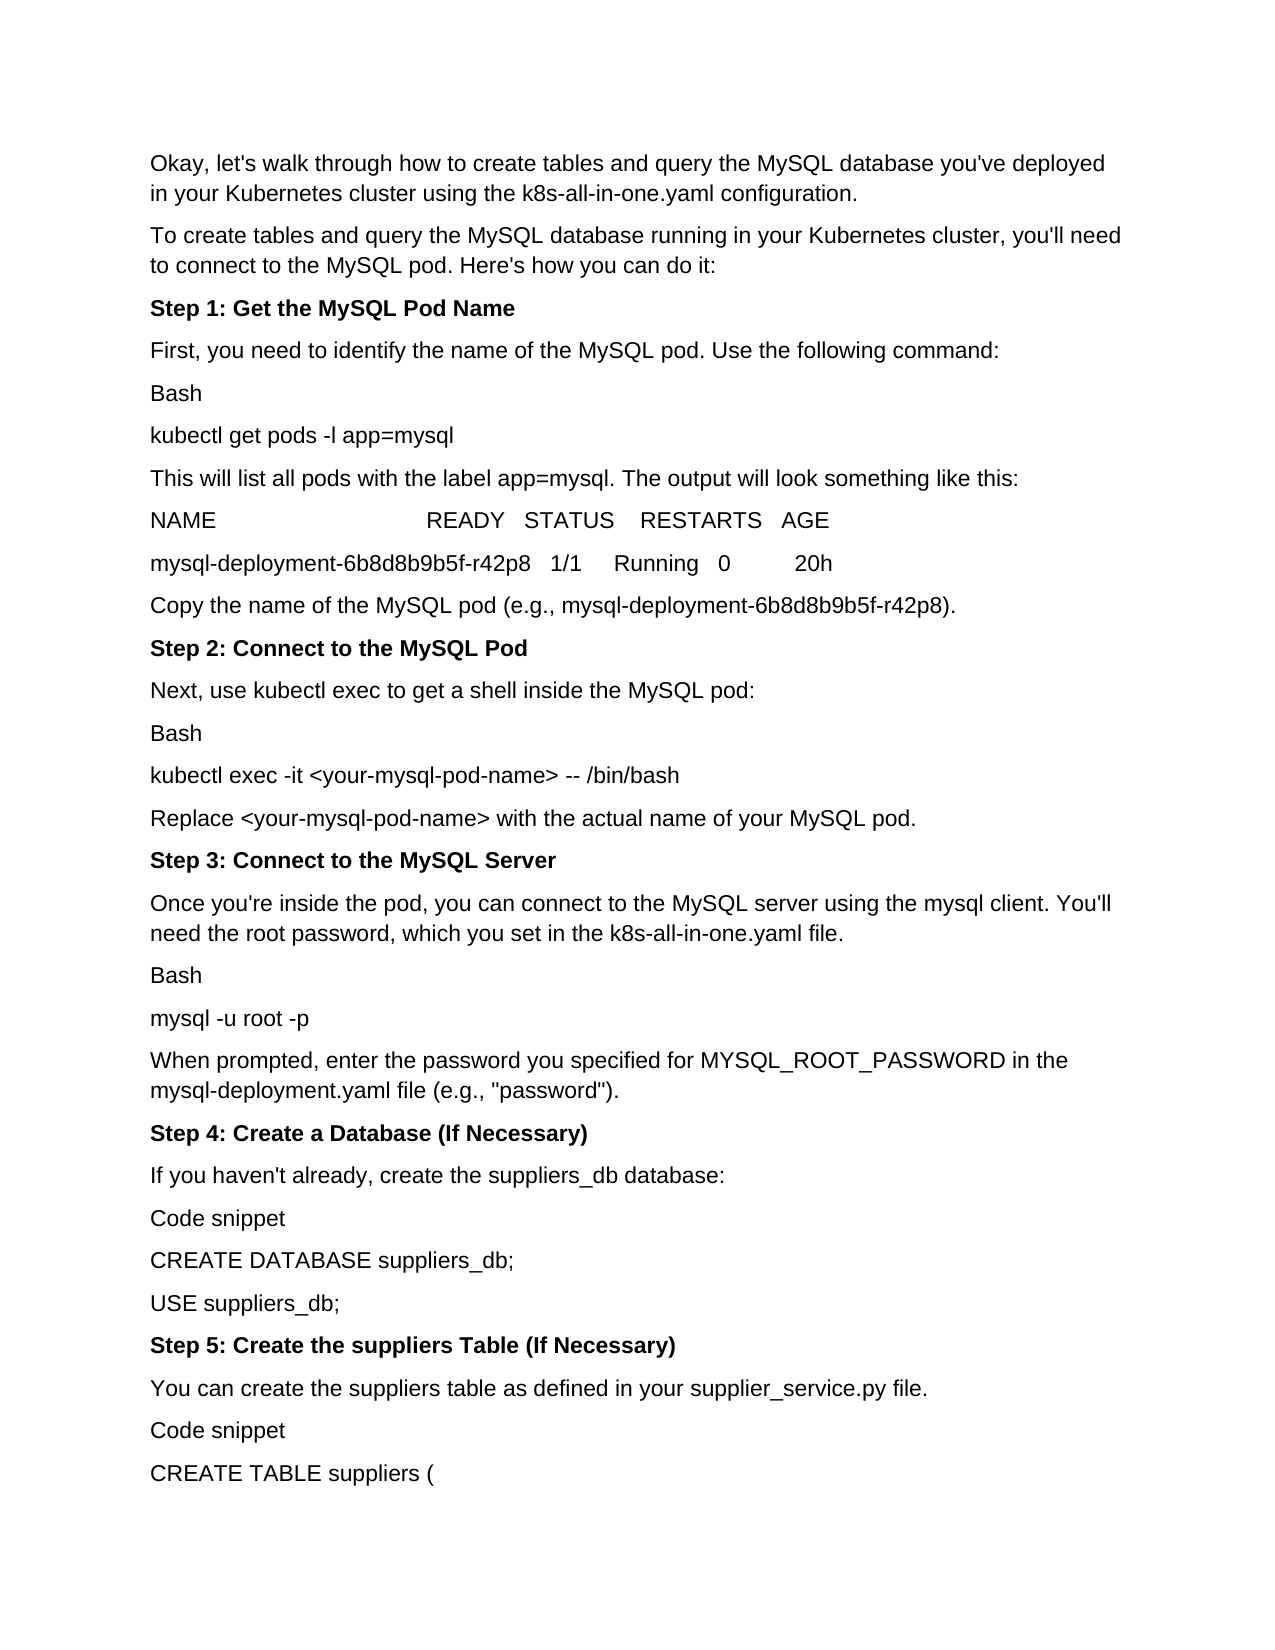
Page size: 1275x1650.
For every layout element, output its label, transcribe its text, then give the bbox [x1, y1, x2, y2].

text kubectl exec -it <your-mysql-pod-name> -- /bin/bash [150, 762, 1125, 789]
text Replace <your-mysql-pod-name> with the actual name of your MySQL pod. [150, 805, 1125, 831]
text Bash [150, 380, 1125, 406]
text To create tables and query the MySQL database running in your Kubernetes cluster, you'll need to connect to the MySQL pod. Here's how you can do it: [150, 222, 1125, 279]
text kubectl get pods -l app=mysql [150, 422, 1125, 449]
text First, you need to identify the name of the MySQL pod. Use the following command: [150, 337, 1125, 364]
text Code snippet [150, 1205, 1125, 1231]
text mysql-deployment-6b8d8b9b5f-r42p8 1/1 Running 0 20h [150, 550, 1125, 576]
text CREATE DATABASE suppliers_db; [150, 1247, 1125, 1274]
text Okay, let's walk through how to create tables and query the MySQL database you've deployed in your Kubernetes cluster using the k8s-all-in-one.yaml configuration. [150, 150, 1125, 206]
text Once you're inside the pod, you can connect to the MySQL server using the mysql client. You'll need the root password, which you set in the k8s-all-in-one.yaml file. [150, 890, 1125, 946]
text Bash [150, 962, 1125, 989]
text Bash [150, 720, 1125, 746]
text Step 3: Connect to the MySQL Server [150, 847, 1125, 874]
text NAME READY STATUS RESTARTS AGE [150, 507, 1125, 534]
text Step 2: Connect to the MySQL Pod [150, 635, 1125, 661]
text Copy the name of the MySQL pod (e.g., mysql-deployment-6b8d8b9b5f-r42p8). [150, 592, 1125, 619]
text mysql -u root -p [150, 1005, 1125, 1031]
text Code snippet [150, 1417, 1125, 1444]
text Step 5: Create the suppliers Table (If Necessary) [150, 1332, 1125, 1359]
text Next, use kubectl exec to get a shell inside the MySQL pod: [150, 677, 1125, 704]
text USE suppliers_db; [150, 1290, 1125, 1316]
text Step 1: Get the MySQL Pod Name [150, 295, 1125, 321]
text You can create the suppliers table as defined in your supplier_service.py file. [150, 1375, 1125, 1401]
text When prompted, enter the password you specified for MYSQL_ROOT_PASSWORD in the mysql-deployment.yaml file (e.g., "password"). [150, 1047, 1125, 1104]
text CREATE TABLE suppliers ( [150, 1460, 1125, 1486]
text This will list all pods with the label app=mysql. The output will look something like this: [150, 465, 1125, 491]
text Step 4: Create a Database (If Necessary) [150, 1120, 1125, 1146]
text If you haven't already, create the suppliers_db database: [150, 1162, 1125, 1189]
